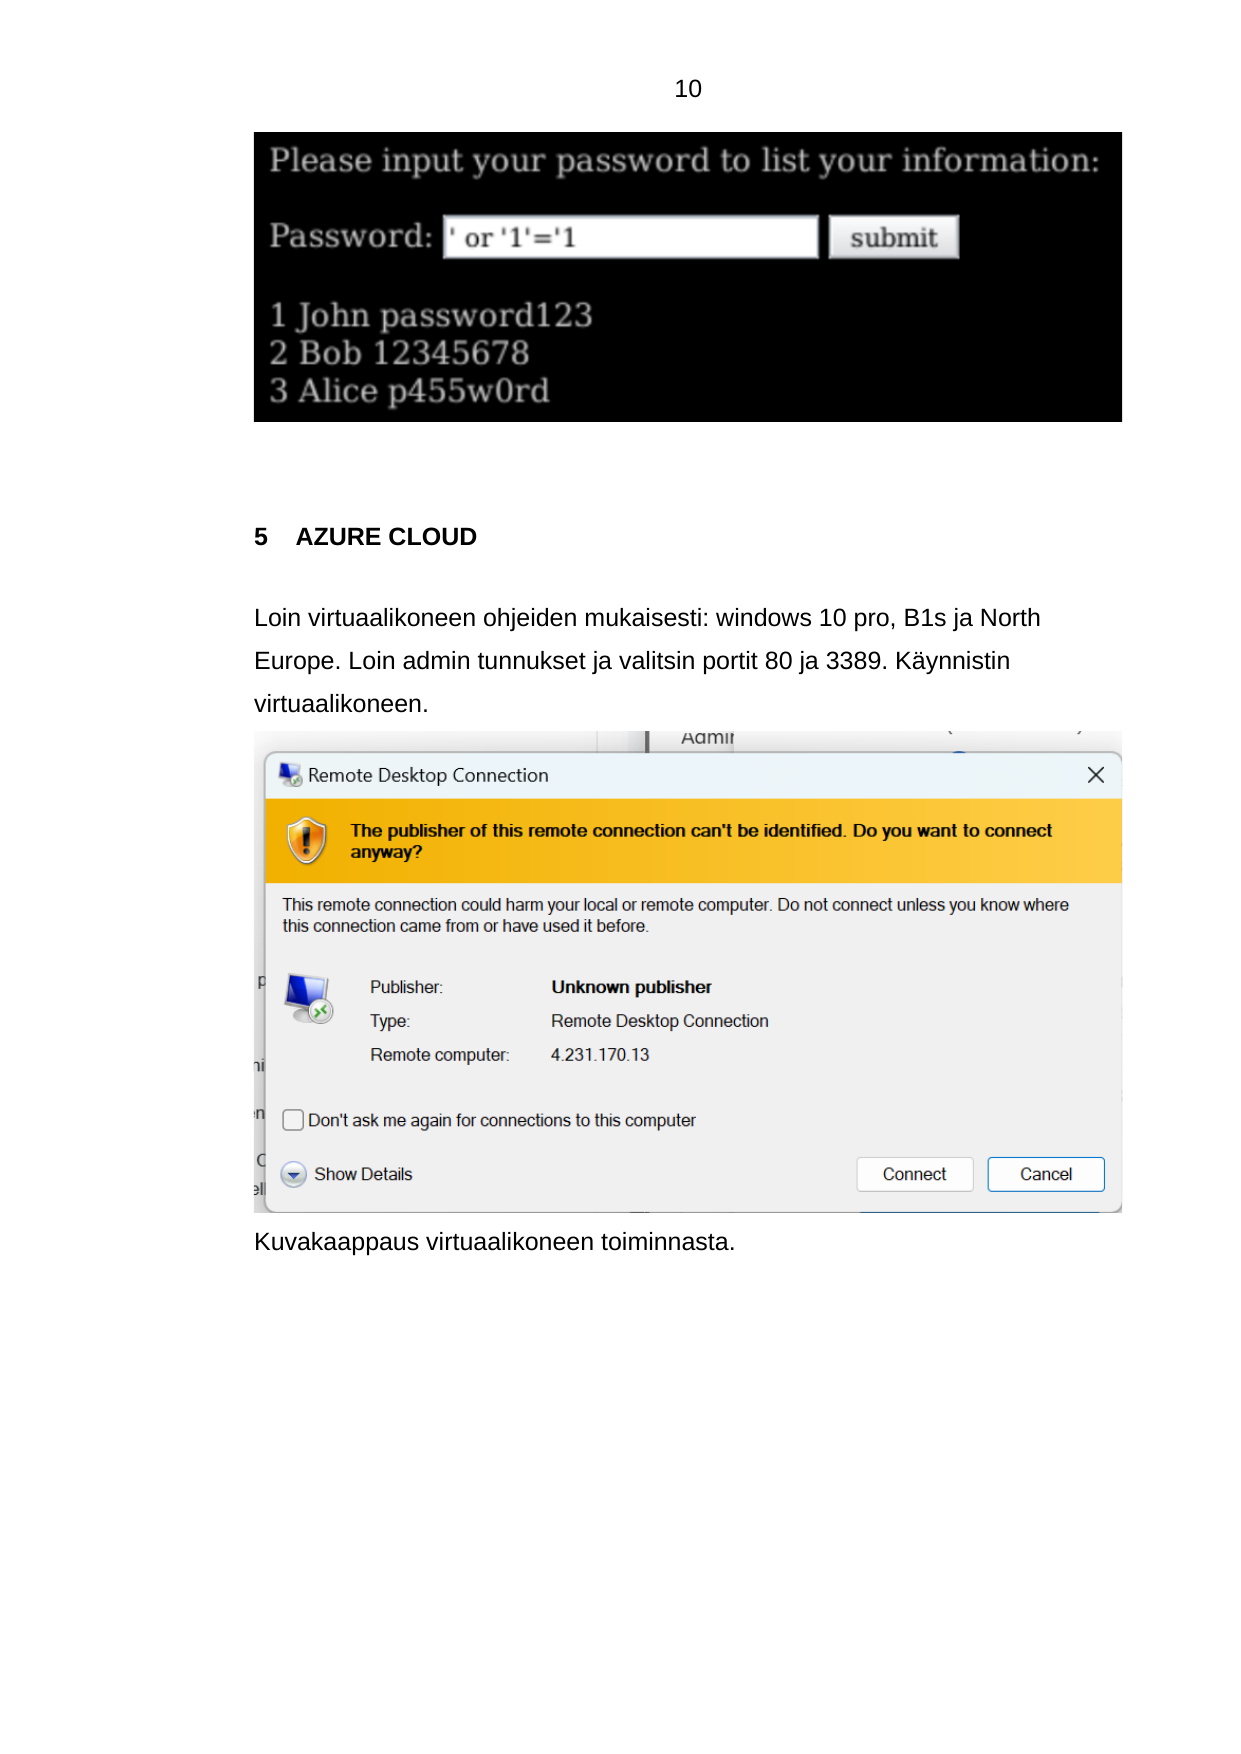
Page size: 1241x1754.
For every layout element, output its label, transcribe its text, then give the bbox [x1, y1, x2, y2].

text Kuvakaappaus virtuaalikoneen toiminnasta. [254, 1227, 1122, 1256]
subtitle Azure Cloud [254, 522, 1122, 551]
picture [253, 731, 1123, 1213]
text Loin virtuaalikoneen ohjeiden mukaisesti: windows 10 pro, B1s ja North Europe. Loin admin tunnukset ja valitsin portit 80 ja 3389. Käynnistin virtuaalikoneen. [254, 602, 1122, 717]
picture [253, 132, 1123, 422]
